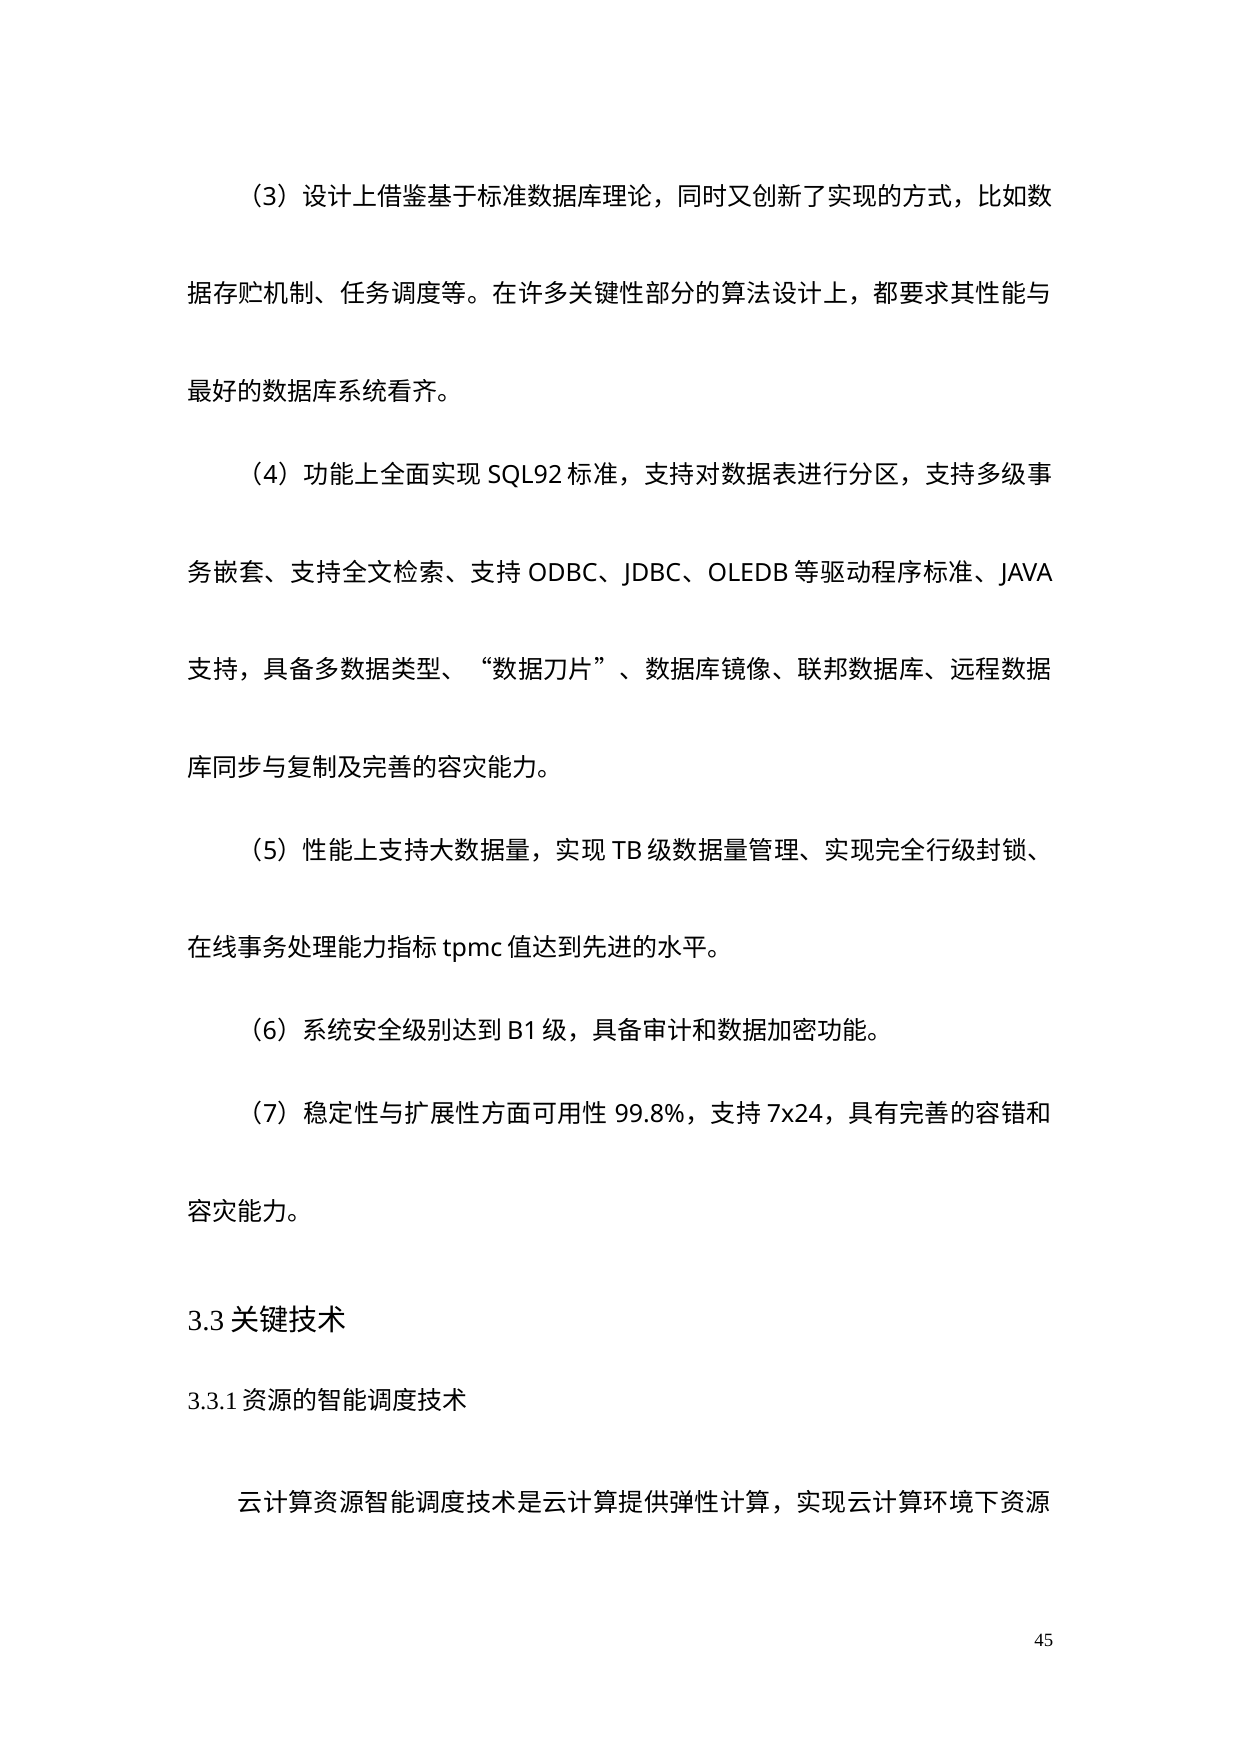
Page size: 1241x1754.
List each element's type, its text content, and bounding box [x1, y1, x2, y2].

subtitle 3.3关键技术 [187, 1285, 1053, 1350]
text （5）性能上支持大数据量，实现TB级数据量管理、实现完全行级封锁、在线事务处理能力指标tpmc值达到先进的水平。 [187, 816, 1053, 978]
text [187, 1468, 1053, 1533]
text （4）功能上全面实现SQL92标准，支持对数据表进行分区，支持多级事务嵌套、支持全文检索、支持ODBC、JDBC、OLEDB等驱动程序标准、JAVA支持，具备多数据类型、“数据刀片”、数据库镜像、联邦数据库、远程数据库同步与复制及完善的容灾能力。 [187, 440, 1053, 798]
text （3）设计上借鉴基于标准数据库理论，同时又创新了实现的方式，比如数据存贮机制、任务调度等。在许多关键性部分的算法设计上，都要求其性能与最好的数据库系统看齐。 [187, 162, 1053, 422]
subtitle 3.3.1资源的智能调度技术 [187, 1366, 1053, 1431]
text （7）稳定性与扩展性方面可用性99.8%，支持7x24，具有完善的容错和容灾能力。 [187, 1079, 1053, 1242]
text （6）系统安全级别达到B1级，具备审计和数据加密功能。 [187, 996, 1053, 1061]
